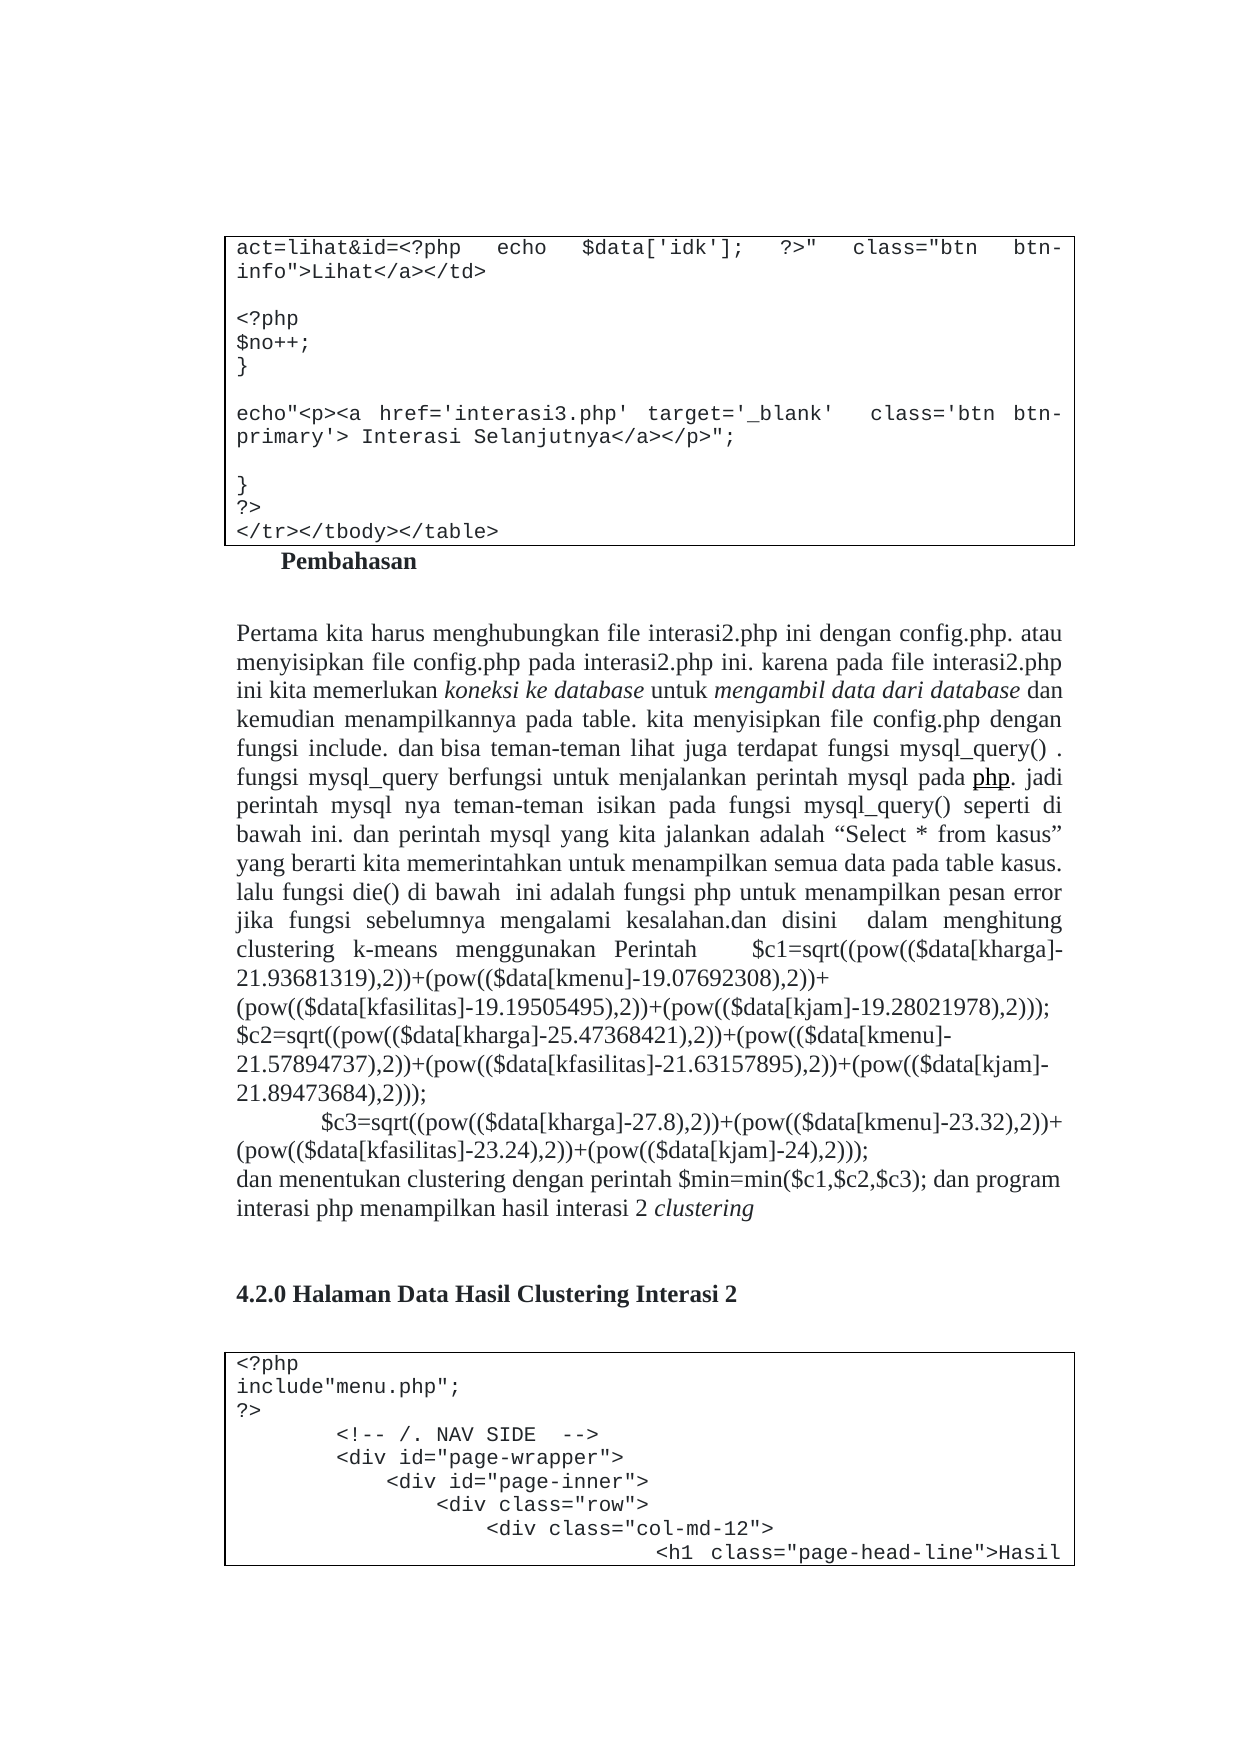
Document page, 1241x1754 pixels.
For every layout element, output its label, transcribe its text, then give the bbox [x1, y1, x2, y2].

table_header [226, 1353, 1074, 1565]
text 4.2.0 Halaman Data Hasil Clustering Interasi 2 [236, 1279, 1063, 1308]
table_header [226, 237, 1074, 545]
text dan menentukan clustering dengan perintah $min=min($c1,$c2,$c3); dan program interasi php menampilkan hasil interasi 2 clustering [236, 1164, 1063, 1222]
text $c2=sqrt((pow(($data[kharga]-25.47368421),2))+(pow(($data[kmenu]-21.57894737),2))+(pow(($data[kfasilitas]-21.63157895),2))+(pow(($data[kjam]-21.89473684),2))); [236, 1021, 1063, 1107]
text Pertama kita harus menghubungkan file interasi2.php ini dengan config.php. atau menyisipkan file config.php pada interasi2.php ini. karena pada file interasi2.php ini kita memerlukan koneksi ke database untuk mengambil data dari database dan kemudian menampilkannya pada table. kita menyisipkan file config.php dengan fungsi include. dan bisa teman-teman lihat juga terdapat fungsi mysql_query() . fungsi mysql_query berfungsi untuk menjalankan perintah mysql pada php. jadi perintah mysql nya teman-teman isikan pada fungsi mysql_query() seperti di bawah ini. dan perintah mysql yang kita jalankan adalah “Select * from kasus” yang berarti kita memerintahkan untuk menampilkan semua data pada table kasus. lalu fungsi die() di bawah ini adalah fungsi php untuk menampilkan pesan error jika fungsi sebelumnya mengalami kesalahan.dan disini dalam menghitung clustering k-means menggunakan Perintah $c1=sqrt((pow(($data[kharga]-21.93681319),2))+(pow(($data[kmenu]-19.07692308),2))+(pow(($data[kfasilitas]-19.19505495),2))+(pow(($data[kjam]-19.28021978),2))); [236, 618, 1063, 1021]
text $c3=sqrt((pow(($data[kharga]-27.8),2))+(pow(($data[kmenu]-23.32),2))+(pow(($data[kfasilitas]-23.24),2))+(pow(($data[kjam]-24),2))); [236, 1107, 1063, 1164]
text Pembahasan [236, 546, 1063, 574]
